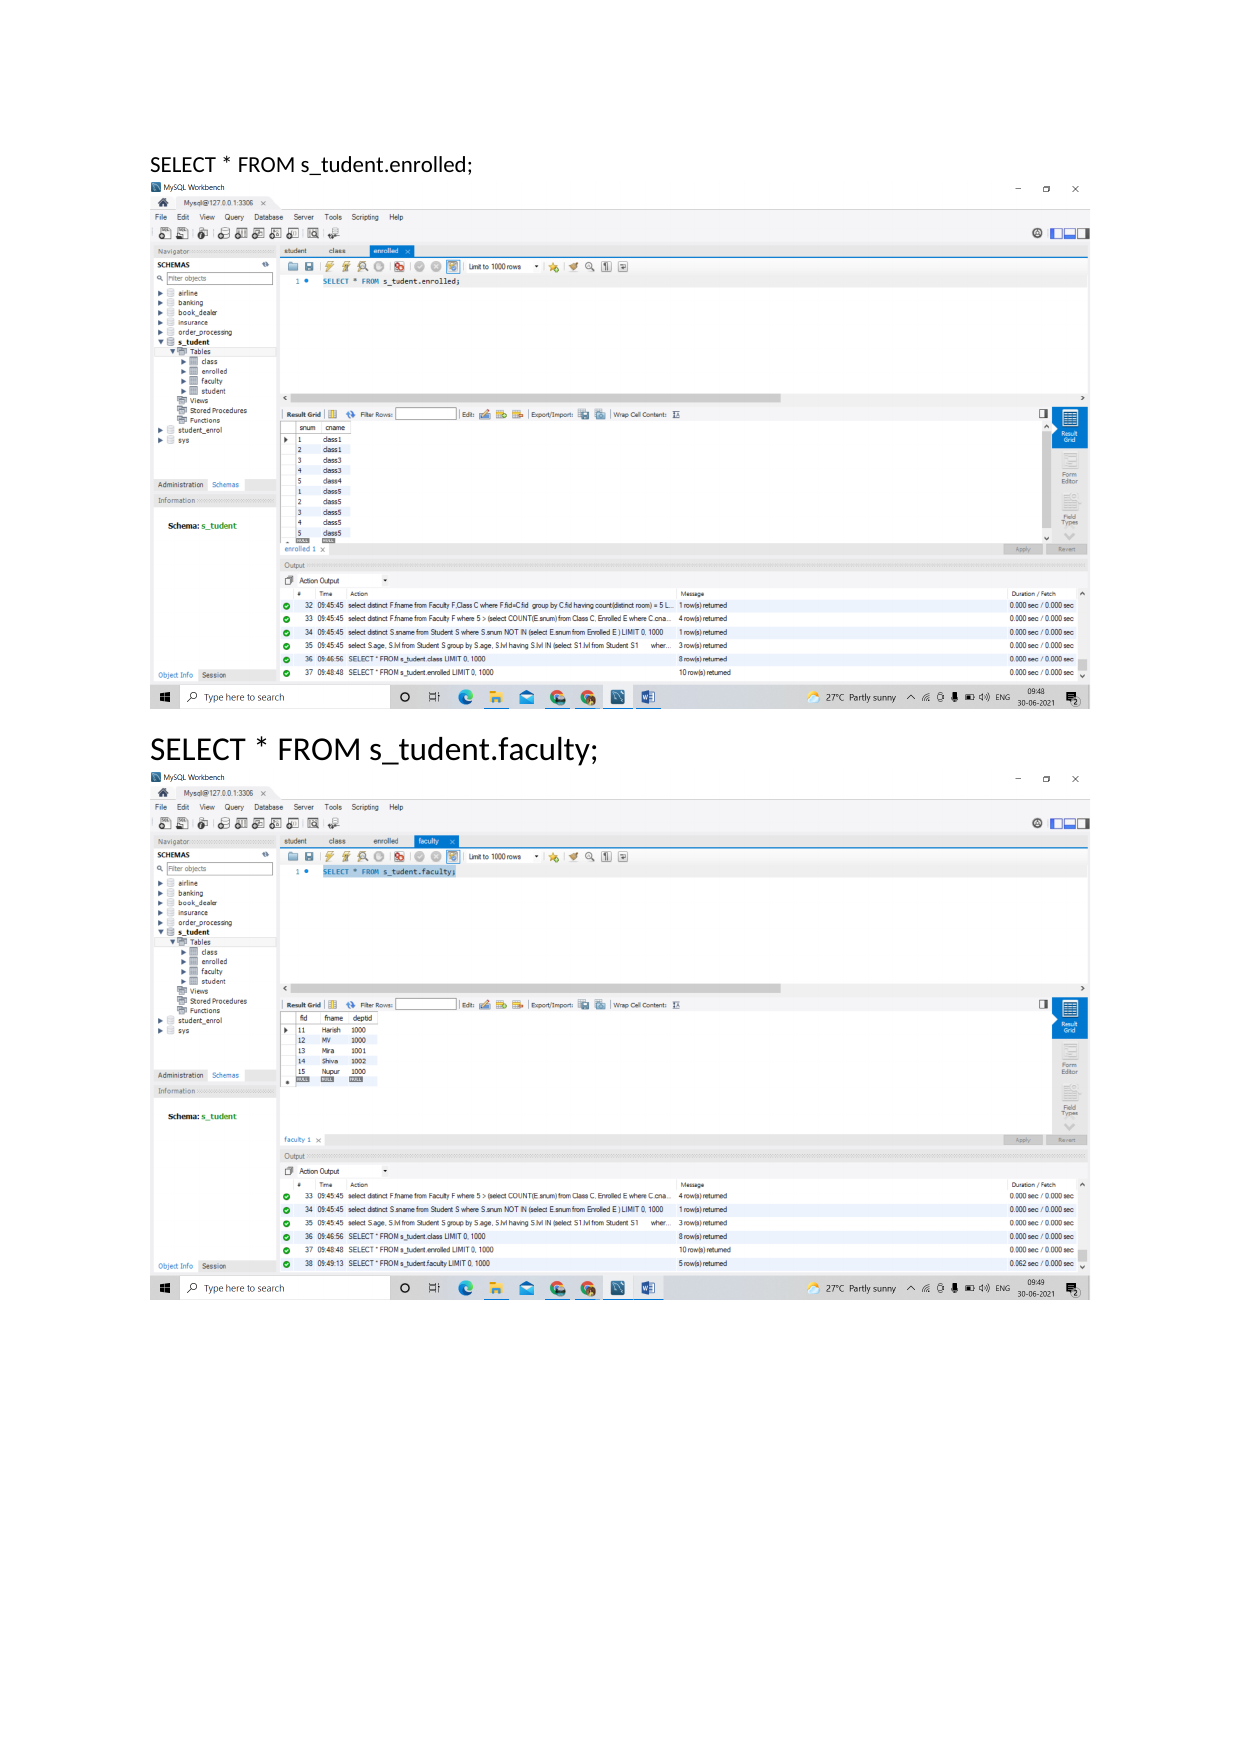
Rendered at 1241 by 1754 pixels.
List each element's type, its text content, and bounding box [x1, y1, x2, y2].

text SELECT * FROM s_tudent.enrolled; [150, 150, 1090, 180]
text SELECT * FROM s_tudent.faculty; [150, 728, 1090, 770]
picture [150, 180, 1091, 709]
picture [150, 770, 1091, 1300]
